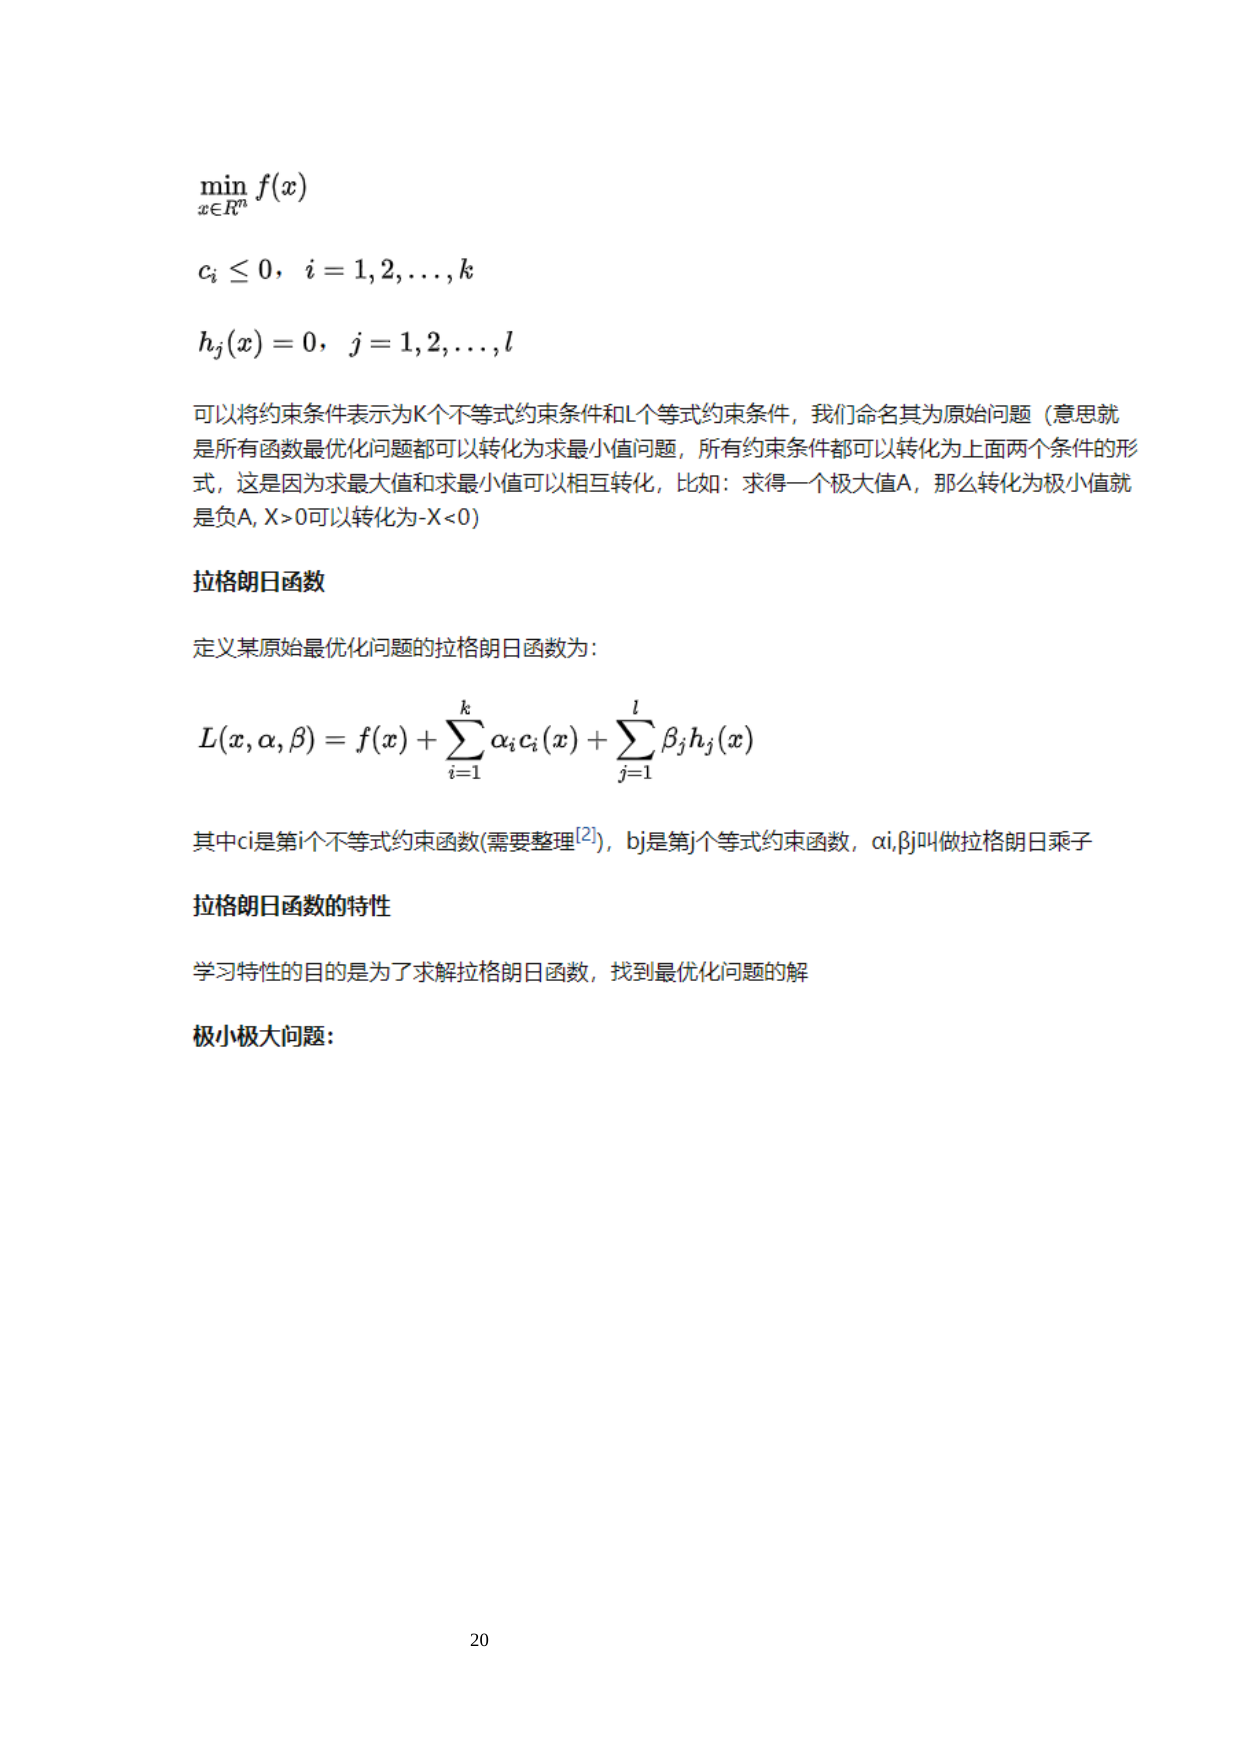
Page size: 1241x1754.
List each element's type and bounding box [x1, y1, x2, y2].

picture [187, 162, 1162, 1051]
